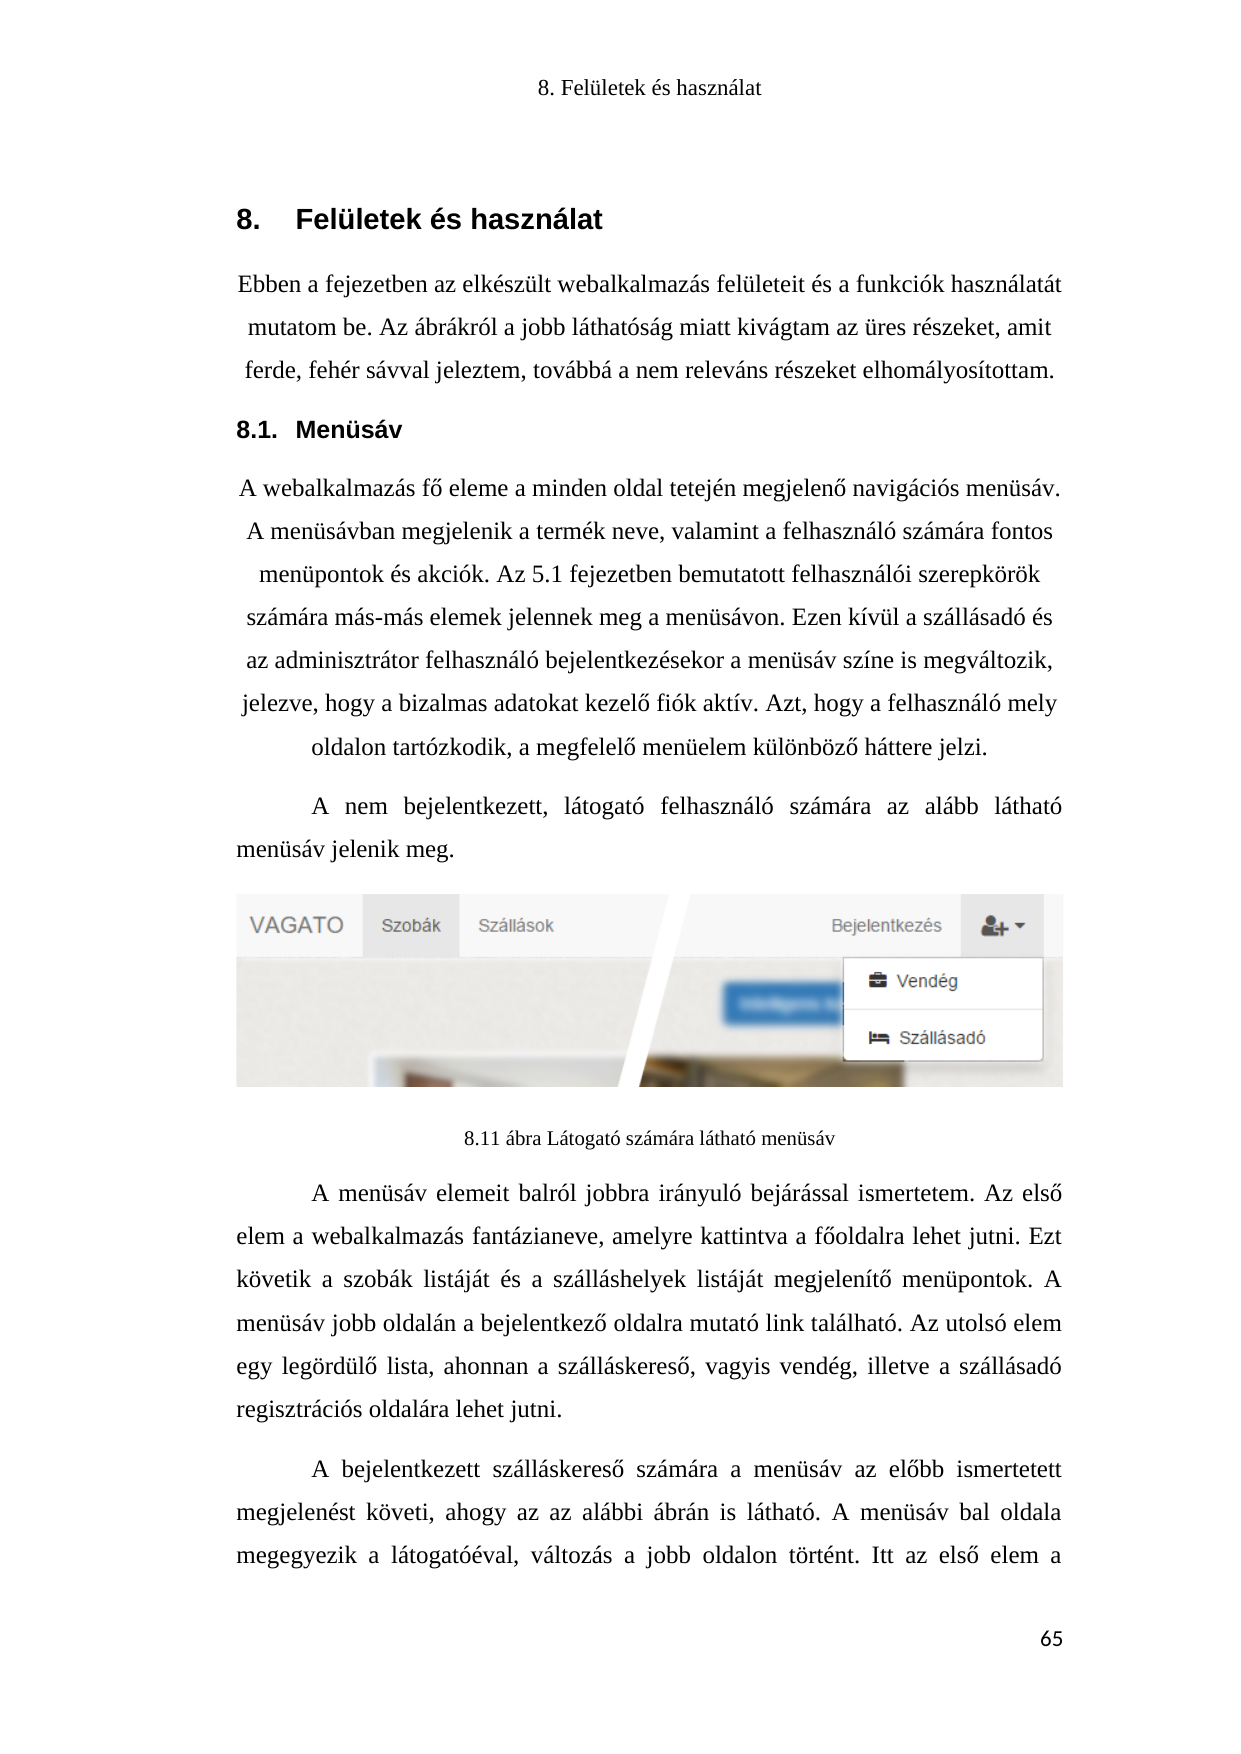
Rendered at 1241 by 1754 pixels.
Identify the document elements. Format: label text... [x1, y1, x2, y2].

text A nem bejelentkezett, látogató felhasználó számára az alább látható menüsáv jelenik meg. [236, 791, 1063, 863]
text Ebben a fejezetben az elkészült webalkalmazás felületeit és a funkciók használatát mutatom be. Az ábrákról a jobb láthatóság miatt kivágtam az üres részeket, amit ferde, fehér sávval jeleztem, továbbá a nem releváns részeket elhomályosítottam. [236, 269, 1063, 384]
text A menüsáv elemeit balról jobbra irányuló bejárással ismertetem. Az első elem a webalkalmazás fantázianeve, amelyre kattintva a főoldalra lehet jutni. Ezt követik a szobák listáját és a szálláshelyek listáját megjelenítő menüpontok. A menüsáv jobb oldalán a bejelentkező oldalra mutató link található. Az utolsó elem egy legördülő lista, ahonnan a szálláskereső, vagyis vendég, illetve a szállásadó regisztrációs oldalára lehet jutni. [236, 1178, 1063, 1423]
text A webalkalmazás fő eleme a minden oldal tetején megjelenő navigációs menüsáv. A menüsávban megjelenik a termék neve, valamint a felhasználó számára fontos menüpontok és akciók. Az 5.1 fejezetben bemutatott felhasználói szerepkörök számára más-más elemek jelennek meg a menüsávon. Ezen kívül a szállásadó és az adminisztrátor felhasználó bejelentkezésekor a menüsáv színe is megváltozik, jelezve, hogy a bizalmas adatokat kezelő fiók aktív. Azt, hogy a felhasználó mely oldalon tartózkodik, a megfelelő menüelem különböző háttere jelzi. [236, 473, 1063, 760]
picture [236, 894, 1064, 1087]
subtitle Menüsáv [236, 415, 1063, 444]
subtitle Felületek és használat [236, 202, 1063, 236]
